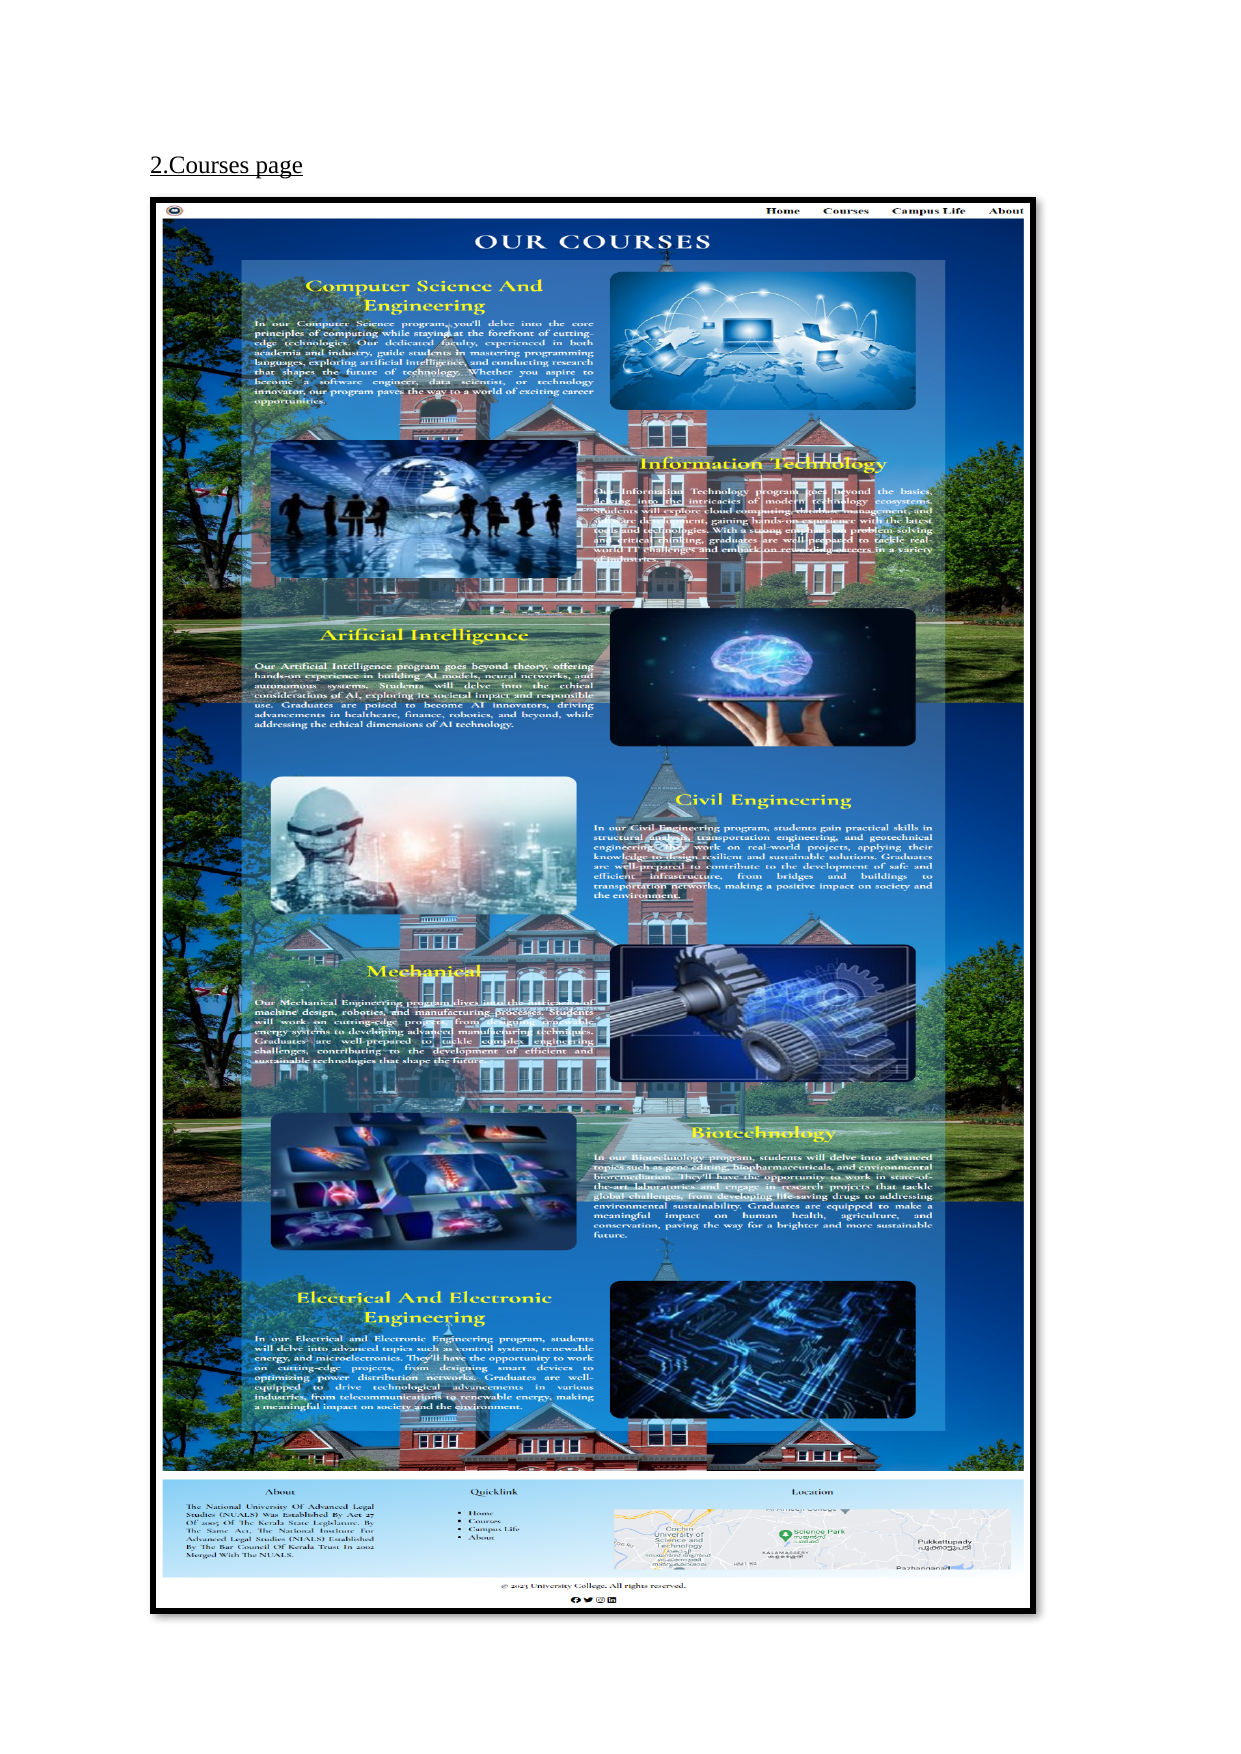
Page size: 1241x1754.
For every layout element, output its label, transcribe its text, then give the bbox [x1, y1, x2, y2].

text 2.Courses page [150, 150, 1090, 179]
picture [156, 203, 1030, 1608]
